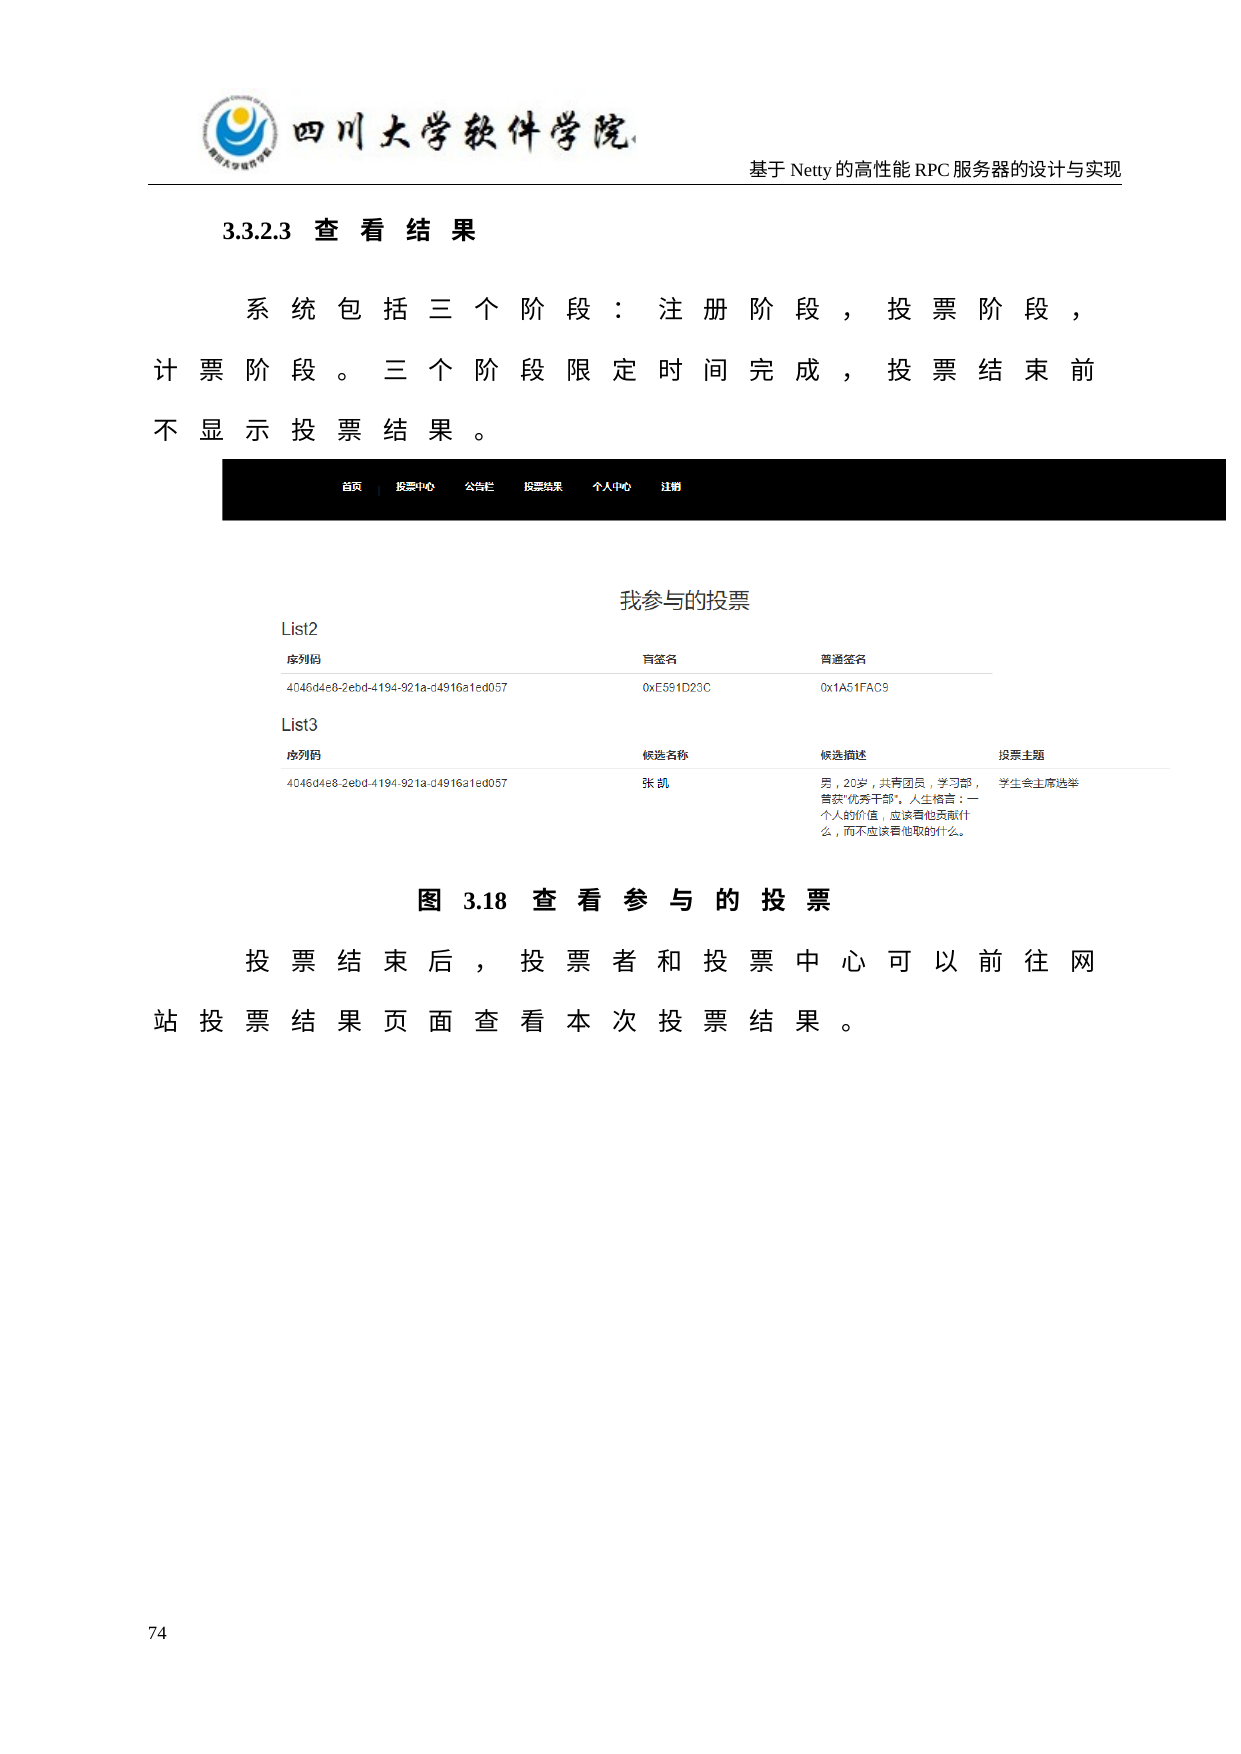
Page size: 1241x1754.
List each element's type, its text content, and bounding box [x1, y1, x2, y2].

picture [197, 88, 639, 177]
text 系统包括三个阶段：注册阶段，投票阶段，计票阶段。三个阶段限定时间完成，投票结束前不显示投票结果。 [154, 277, 1116, 459]
text 3.3.2.3 查看结果 [154, 198, 1116, 259]
text 投票结束后，投票者和投票中心可以前往网站投票结果页面查看本次投票结果。 [154, 929, 1116, 1050]
text 图3.18 查看参与的投票 [154, 868, 1116, 929]
picture [222, 459, 1226, 842]
